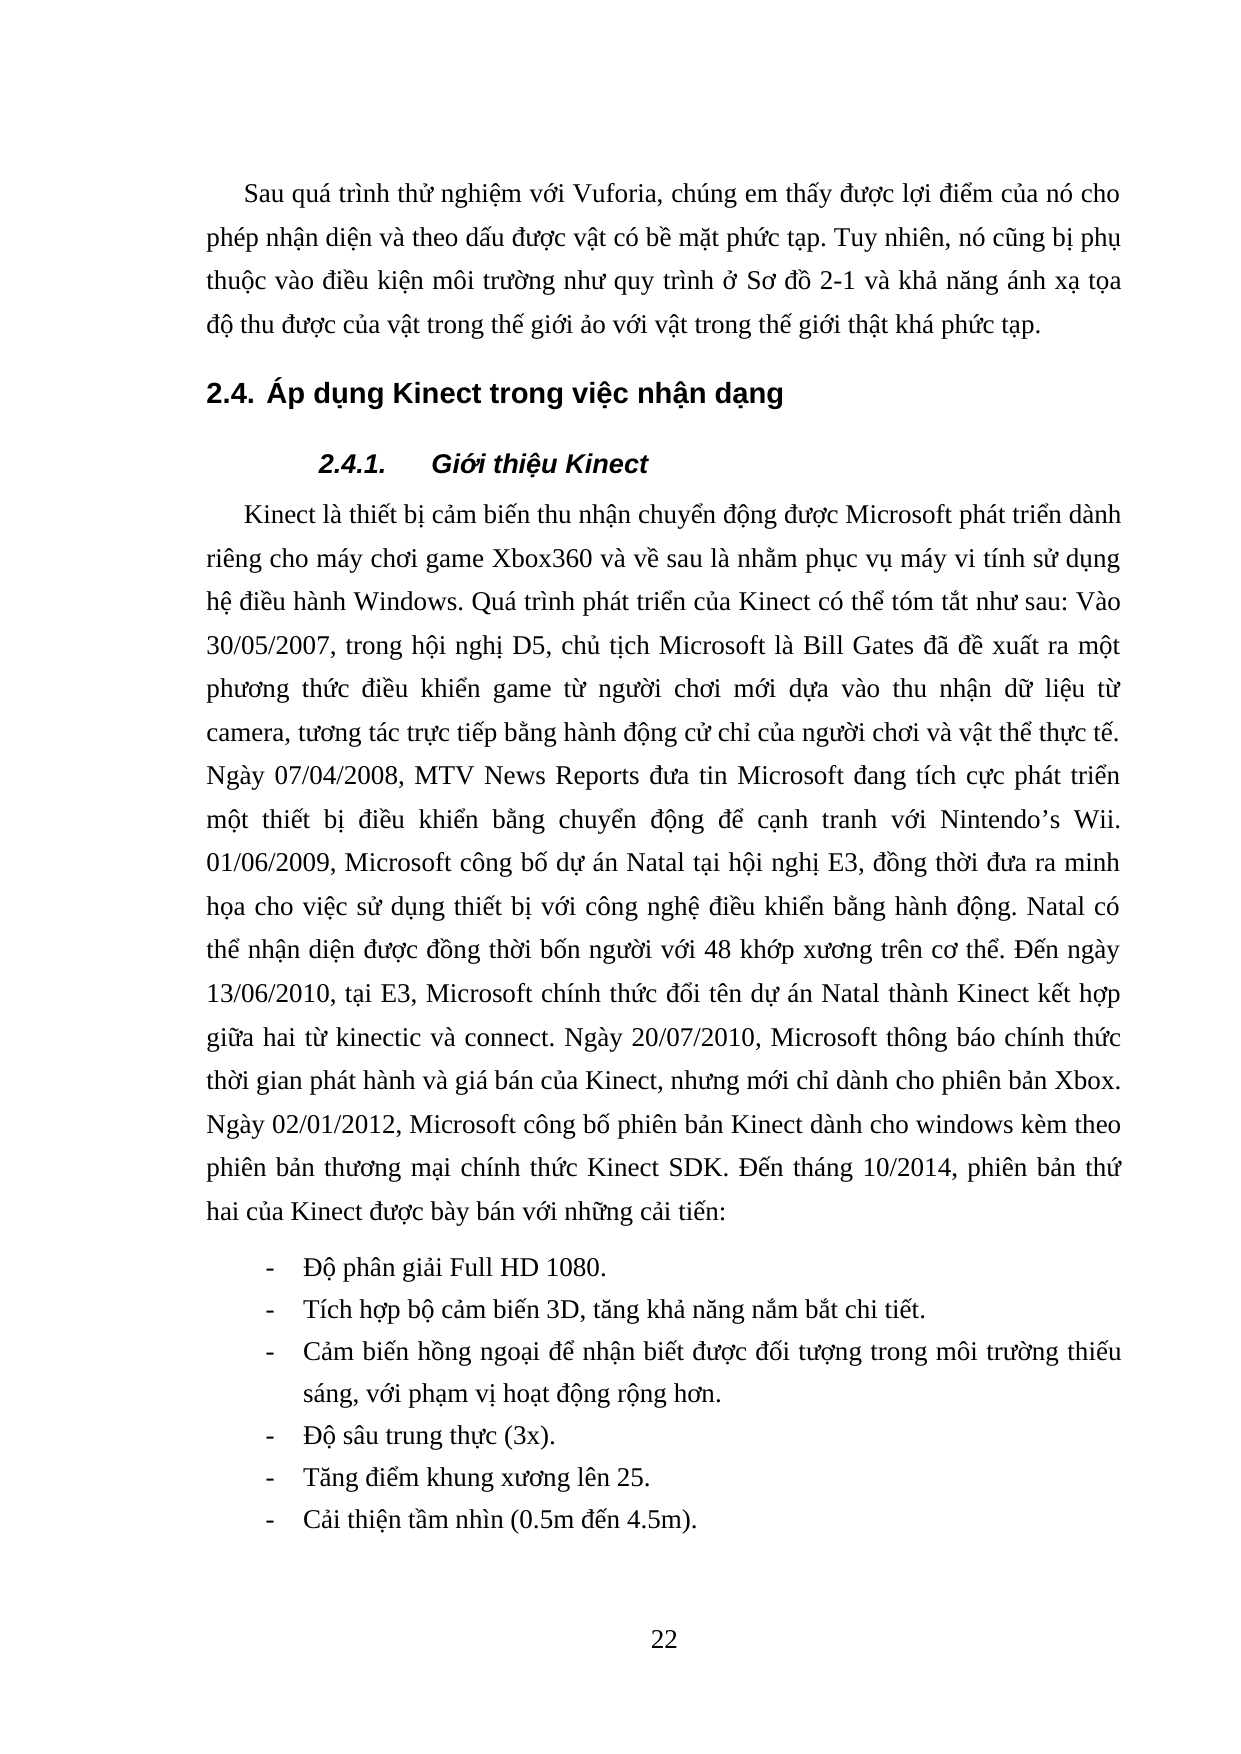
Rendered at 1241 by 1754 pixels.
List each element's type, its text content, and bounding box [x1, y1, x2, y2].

text Cải thiện tầm nhìn (0.5m đến 4.5m). [265, 1503, 1122, 1534]
text Sau quá trình thử nghiệm với Vuforia, chúng em thấy được lợi điểm của nó cho phép nhận diện và theo dấu được vật có bề mặt phức tạp. Tuy nhiên, nó cũng bị phụ thuộc vào điều kiện môi trường như quy trình ở Sơ đồ 2-1 và khả năng ánh xạ tọa độ thu được của vật trong thế giới ảo với vật trong thế giới thật khá phức tạp. [206, 177, 1122, 339]
text Tăng điểm khung xương lên 25. [265, 1461, 1122, 1492]
text Độ phân giải Full HD 1080. [265, 1251, 1122, 1282]
subtitle Giới thiệu Kinect [281, 448, 1122, 479]
text Kinect là thiết bị cảm biến thu nhận chuyển động được Microsoft phát triển dành riêng cho máy chơi game Xbox360 và về sau là nhằm phục vụ máy vi tính sử dụng hệ điều hành Windows. Quá trình phát triển của Kinect có thể tóm tắt như sau: Vào 30/05/2007, trong hội nghị D5, chủ tịch Microsoft là Bill Gates đã đề xuất ra một phương thức điều khiển game từ người chơi mới dựa vào thu nhận dữ liệu từ camera, tương tác trực tiếp bằng hành động cử chỉ của người chơi và vật thể thực tế. Ngày 07/04/2008, MTV News Reports đưa tin Microsoft đang tích cực phát triển một thiết bị điều khiển bằng chuyển động để cạnh tranh với Nintendo’s Wii. 01/06/2009, Microsoft công bố dự án Natal tại hội nghị E3, đồng thời đưa ra minh họa cho việc sử dụng thiết bị với công nghệ điều khiển bằng hành động. Natal có thể nhận diện được đồng thời bốn người với 48 khớp xương trên cơ thể. Đến ngày 13/06/2010, tại E3, Microsoft chính thức đổi tên dự án Natal thành Kinect kết hợp giữa hai từ kinectic và connect. Ngày 20/07/2010, Microsoft thông báo chính thức thời gian phát hành và giá bán của Kinect, nhưng mới chỉ dành cho phiên bản Xbox. Ngày 02/01/2012, Microsoft công bố phiên bản Kinect dành cho windows kèm theo phiên bản thương mại chính thức Kinect SDK. Đến tháng 10/2014, phiên bản thứ hai của Kinect được bày bán với những cải tiến: [206, 498, 1122, 1226]
subtitle Áp dụng Kinect trong việc nhận dạng [206, 376, 1122, 410]
text Cảm biến hồng ngoại để nhận biết được đối tượng trong môi trường thiếu sáng, với phạm vị hoạt động rộng hơn. [265, 1335, 1122, 1408]
text Tích hợp bộ cảm biến 3D, tăng khả năng nắm bắt chi tiết. [265, 1293, 1122, 1324]
text Độ sâu trung thực (3x). [265, 1419, 1122, 1450]
